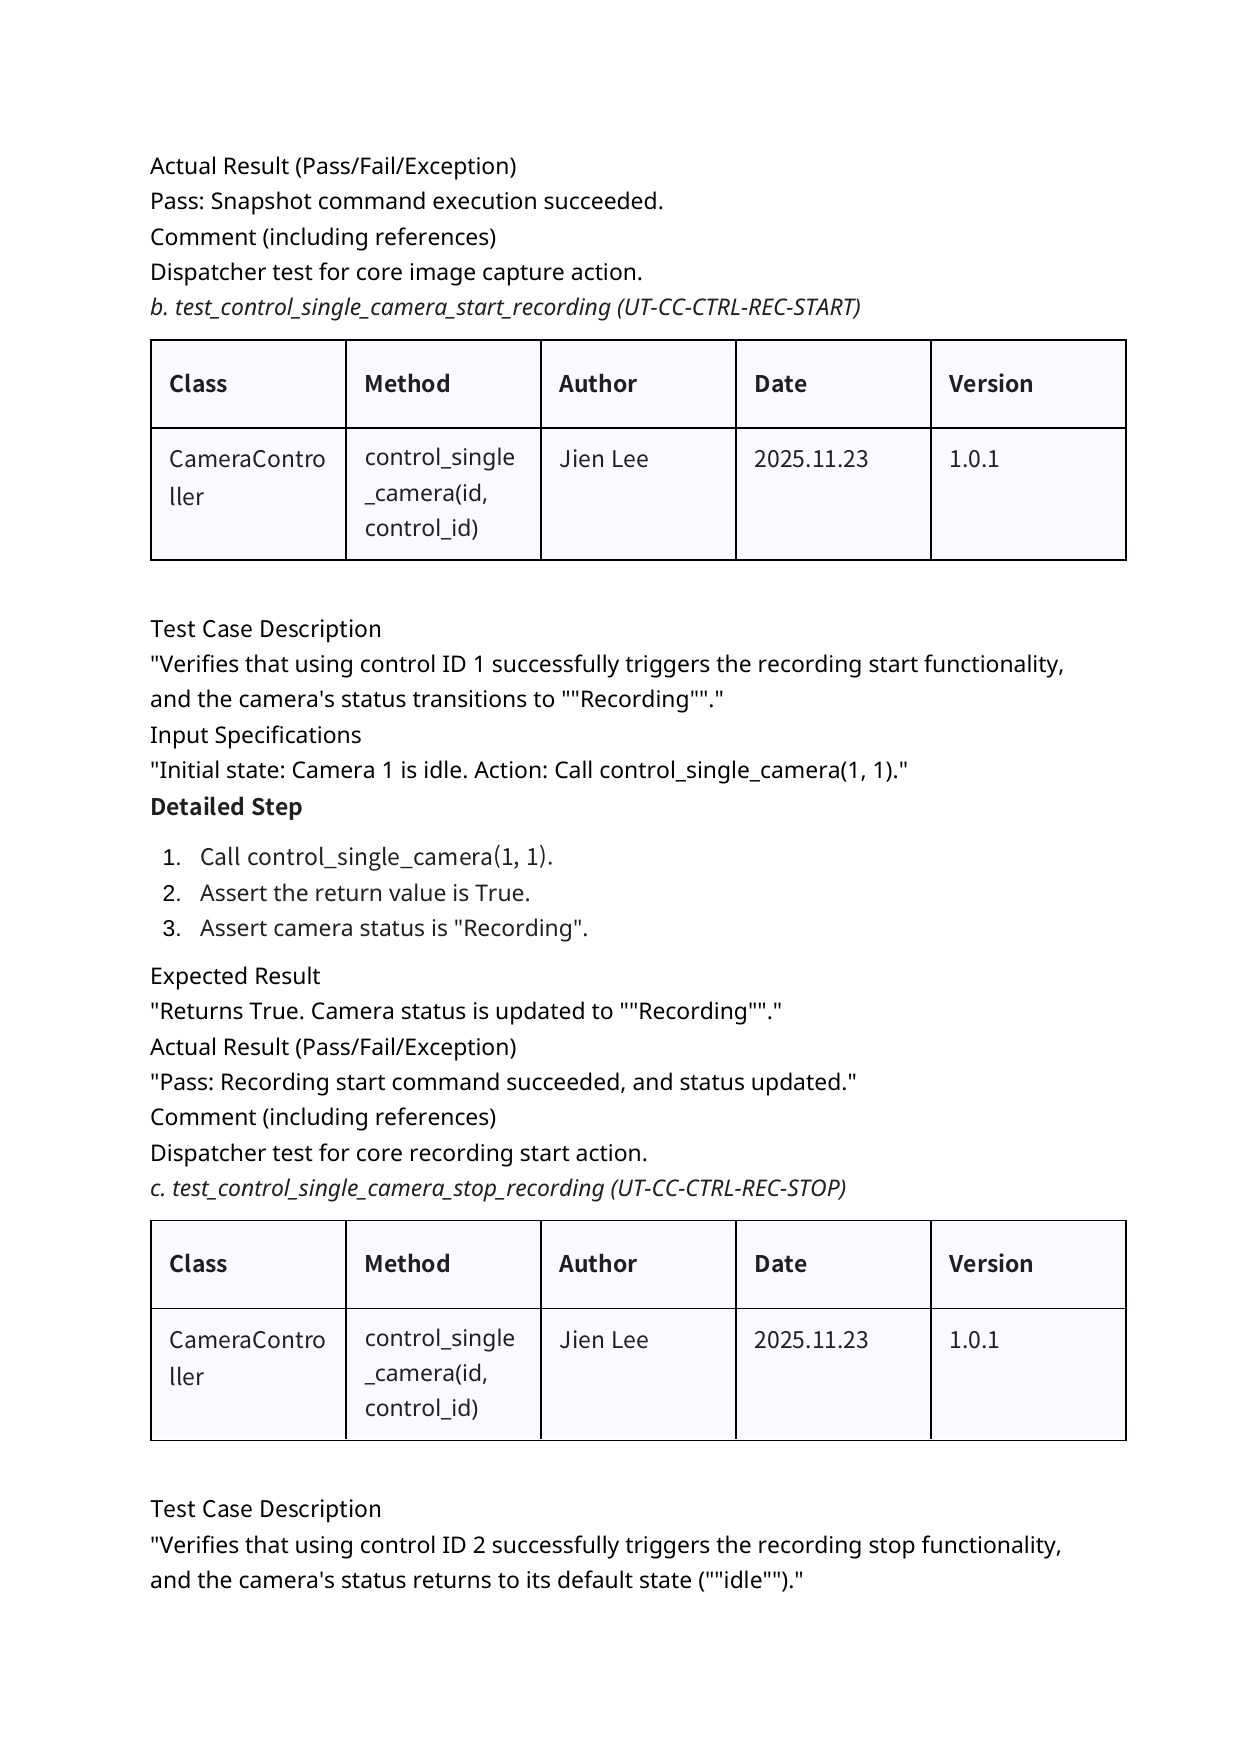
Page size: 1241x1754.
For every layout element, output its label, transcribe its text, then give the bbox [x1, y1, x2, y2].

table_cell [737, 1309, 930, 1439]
text "Returns True. Camera status is updated to ""Recording""." [150, 995, 1090, 1026]
text "Initial state: Camera 1 is idle. Action: Call control_single_camera(1, 1)." [150, 754, 1090, 785]
text Comment (including references) [150, 1101, 1090, 1132]
subtitle c. test_control_single_camera_stop_recording (UT-CC-CTRL-REC-STOP) [150, 1172, 1090, 1203]
text Actual Result (Pass/Fail/Exception) [150, 150, 1090, 181]
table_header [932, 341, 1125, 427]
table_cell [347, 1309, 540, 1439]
text Expected Result [150, 960, 1090, 991]
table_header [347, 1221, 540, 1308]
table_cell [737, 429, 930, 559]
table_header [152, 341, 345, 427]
list Assert the return value is True. [162, 877, 1090, 908]
text Dispatcher test for core recording start action. [150, 1136, 1090, 1168]
list Call control_single_camera(1, 1). [162, 839, 1090, 872]
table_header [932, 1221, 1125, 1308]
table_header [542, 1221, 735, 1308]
text Test Case Description [150, 1491, 1090, 1524]
text Test Case Description [150, 611, 1090, 644]
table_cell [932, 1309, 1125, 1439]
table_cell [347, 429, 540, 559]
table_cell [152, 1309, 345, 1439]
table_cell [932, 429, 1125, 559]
text Dispatcher test for core image capture action. [150, 256, 1090, 287]
text Actual Result (Pass/Fail/Exception) [150, 1031, 1090, 1062]
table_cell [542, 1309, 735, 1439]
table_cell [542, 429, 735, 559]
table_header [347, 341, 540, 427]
text Input Specifications [150, 719, 1090, 750]
text Pass: Snapshot command execution succeeded. [150, 185, 1090, 217]
text "Verifies that using control ID 2 successfully triggers the recording stop functionality, and the camera's status returns to its default state (""idle"")." [150, 1528, 1090, 1595]
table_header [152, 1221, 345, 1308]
text Comment (including references) [150, 221, 1090, 252]
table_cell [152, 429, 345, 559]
list Assert camera status is "Recording". [162, 912, 1090, 943]
text "Verifies that using control ID 1 successfully triggers the recording start functionality, and the camera's status transitions to ""Recording""." [150, 648, 1090, 714]
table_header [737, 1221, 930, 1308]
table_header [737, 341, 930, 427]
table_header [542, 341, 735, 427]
subtitle b. test_control_single_camera_start_recording (UT-CC-CTRL-REC-START) [150, 291, 1090, 322]
text "Pass: Recording start command succeeded, and status updated." [150, 1066, 1090, 1097]
text Detailed Step [150, 789, 1090, 822]
